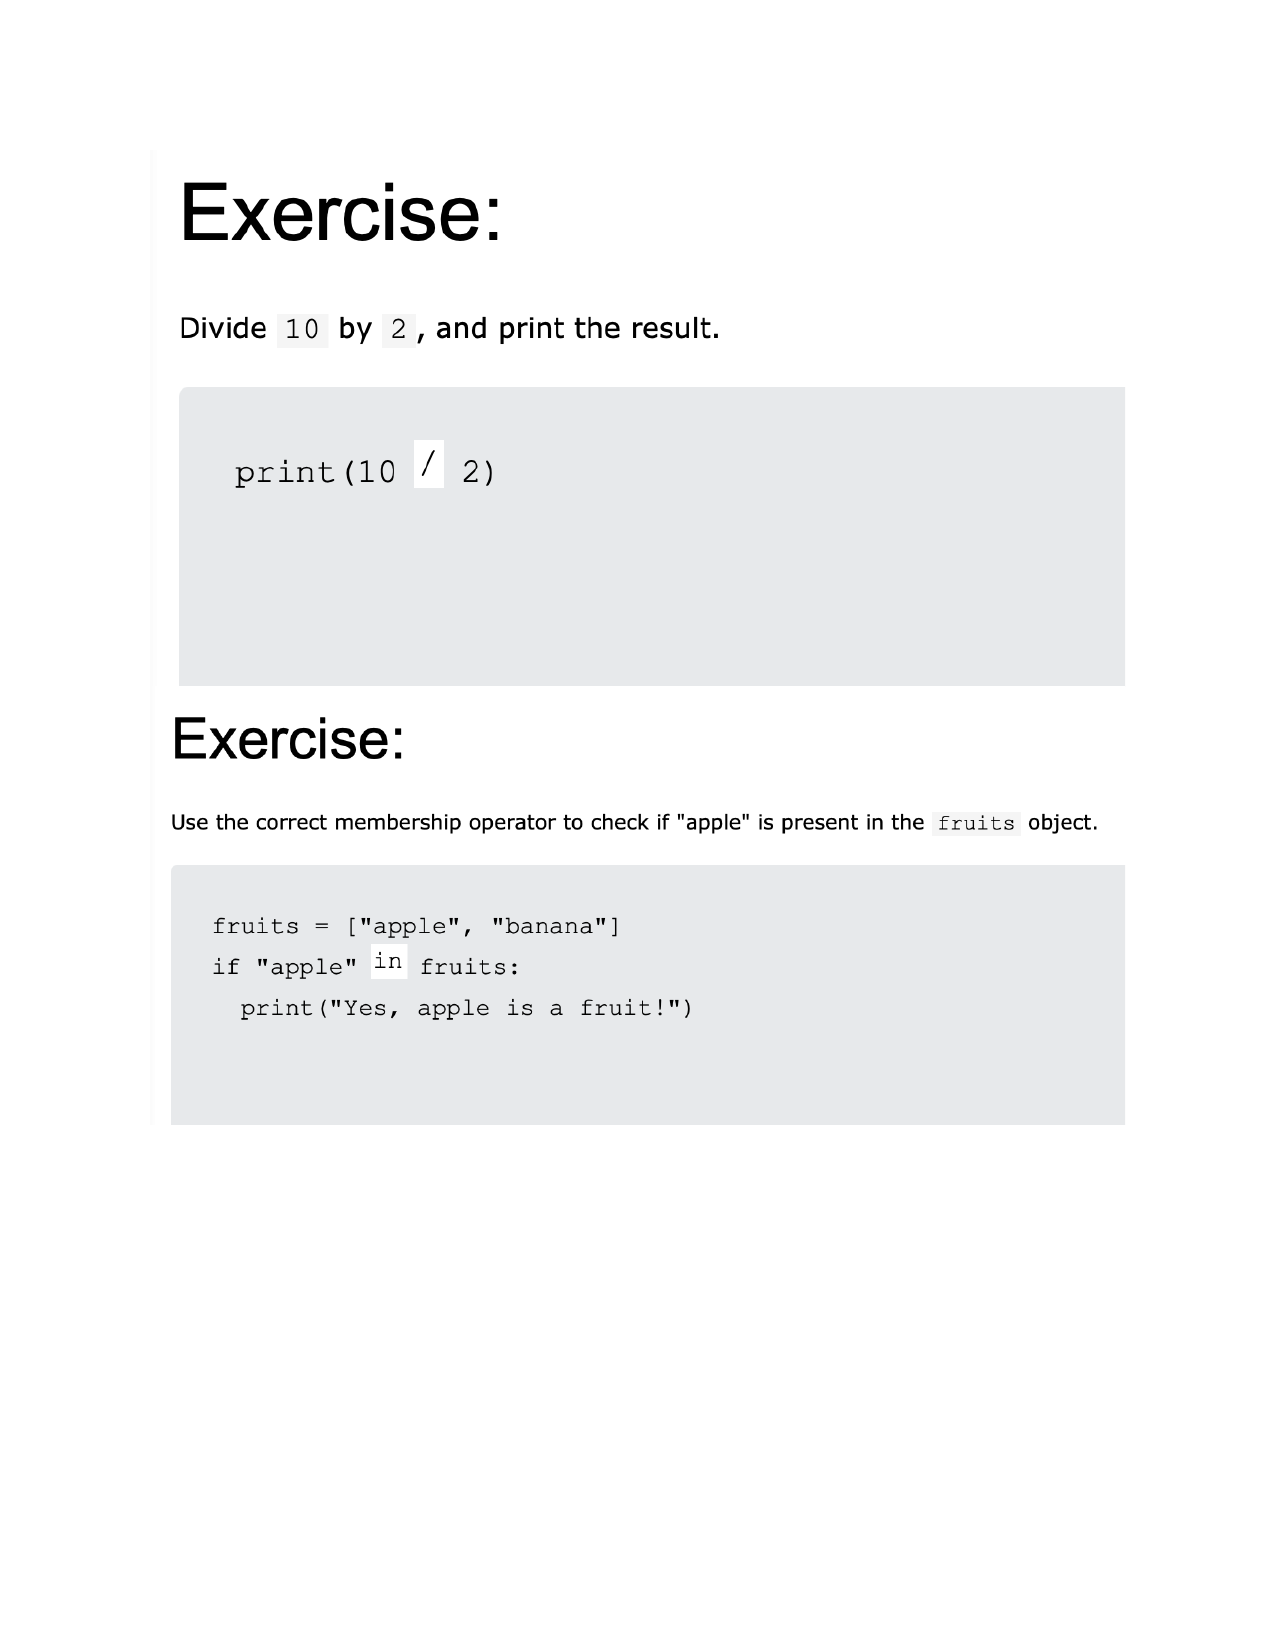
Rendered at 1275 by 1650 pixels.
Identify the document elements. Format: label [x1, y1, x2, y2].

picture [150, 150, 1125, 1125]
